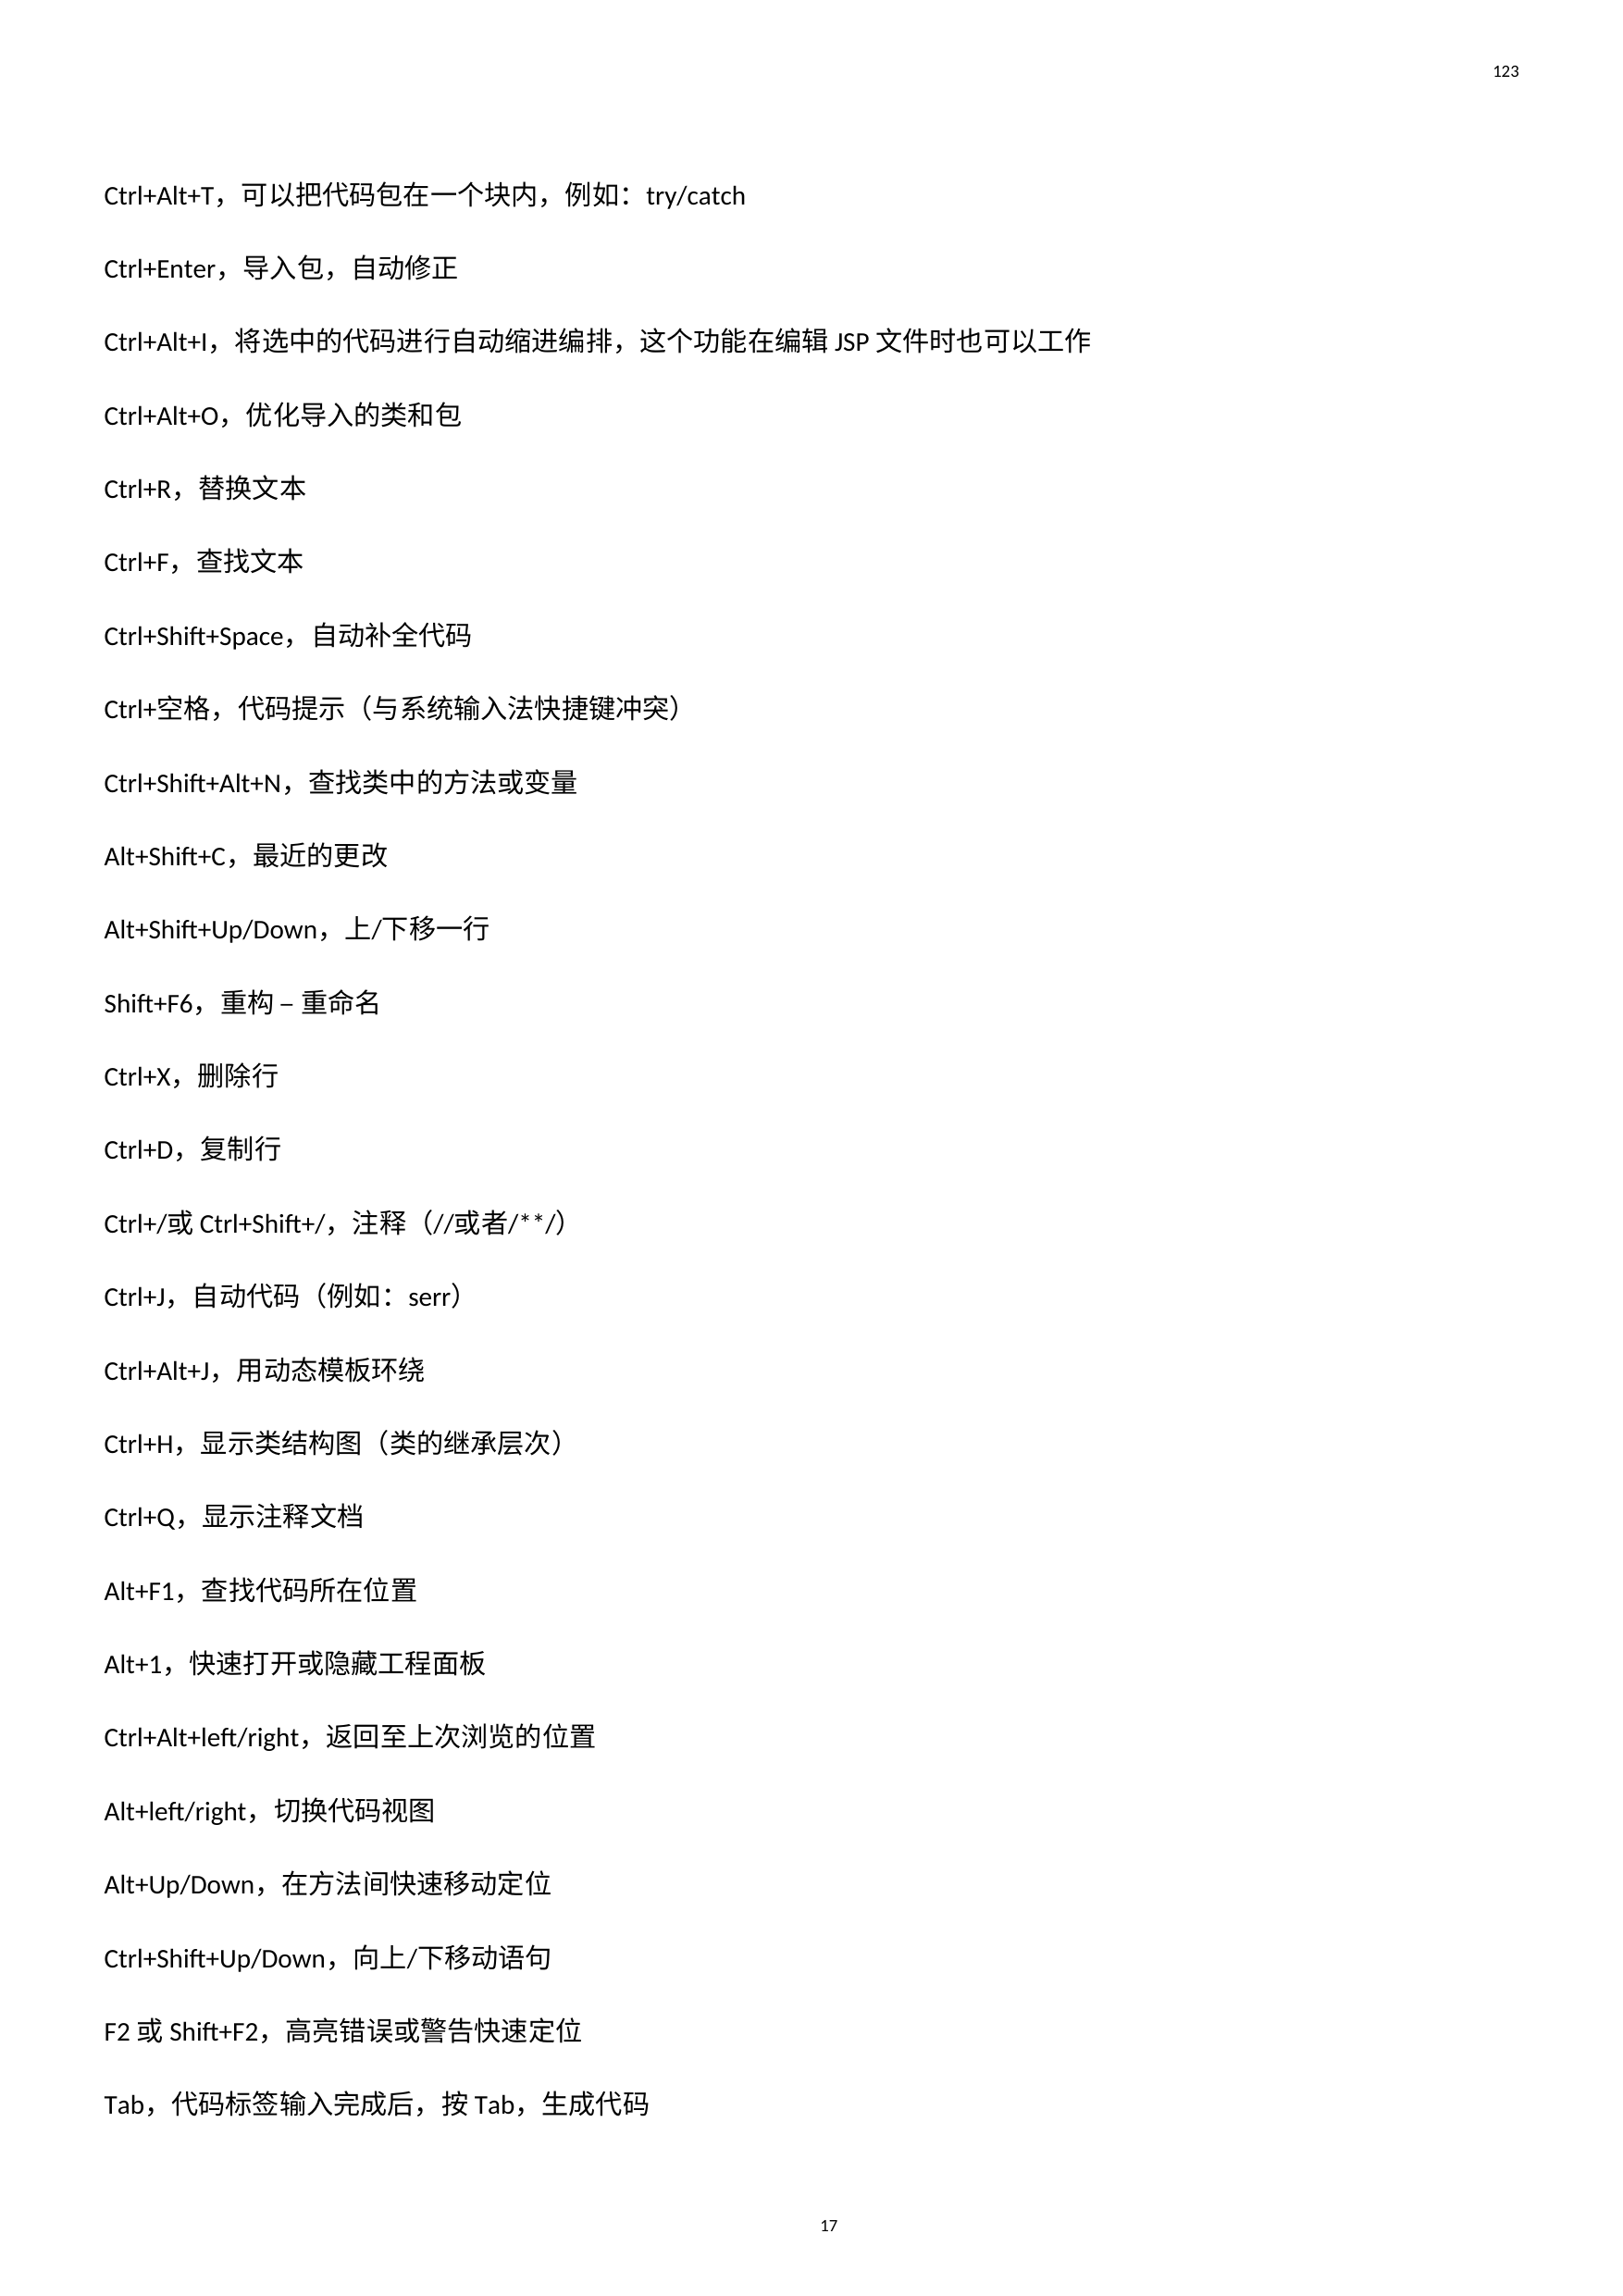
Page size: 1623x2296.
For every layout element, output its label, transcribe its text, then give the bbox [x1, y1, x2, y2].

text Ctrl+F，查找文本 [104, 523, 1518, 597]
text Ctrl+J，自动代码（例如：serr） [104, 1258, 1518, 1331]
text Ctrl+Alt+I，将选中的代码进行自动缩进编排，这个功能在编辑 JSP 文件时也可以工作 [104, 303, 1518, 377]
text Alt+left/right，切换代码视图 [104, 1772, 1518, 1845]
text Alt+Up/Down，在方法间快速移动定位 [104, 1845, 1518, 1918]
text Alt+Shift+C，最近的更改 [104, 817, 1518, 890]
text Ctrl+Shift+Space，自动补全代码 [104, 597, 1518, 670]
text Ctrl+H，显示类结构图（类的继承层次） [104, 1405, 1518, 1478]
text Shift+F6，重构 – 重命名 [104, 964, 1518, 1037]
text Alt+1，快速打开或隐藏工程面板 [104, 1625, 1518, 1698]
text Ctrl+/或Ctrl+Shift+/，注释（//或者/**/） [104, 1185, 1518, 1258]
text Ctrl+Alt+J，用动态模板环绕 [104, 1331, 1518, 1405]
text Ctrl+Q，显示注释文档 [104, 1478, 1518, 1552]
text Ctrl+Shift+Alt+N，查找类中的方法或变量 [104, 743, 1518, 817]
text Ctrl+R，替换文本 [104, 450, 1518, 523]
text Ctrl+Alt+O，优化导入的类和包 [104, 377, 1518, 450]
text Alt+Shift+Up/Down，上/下移一行 [104, 890, 1518, 964]
text Alt+F1，查找代码所在位置 [104, 1552, 1518, 1625]
text F2 或 Shift+F2，高亮错误或警告快速定位 [104, 1992, 1518, 2066]
text Ctrl+Alt+left/right，返回至上次浏览的位置 [104, 1698, 1518, 1772]
text Ctrl+D，复制行 [104, 1111, 1518, 1185]
text Ctrl+Enter，导入包，自动修正 [104, 230, 1518, 303]
text Ctrl+Alt+T，可以把代码包在一个块内，例如：try/catch [104, 155, 1518, 230]
text Ctrl+Shift+Up/Down，向上/下移动语句 [104, 1918, 1518, 1992]
text Ctrl+空格，代码提示（与系统输入法快捷键冲突） [104, 670, 1518, 743]
text Tab，代码标签输入完成后，按 Tab，生成代码 [104, 2066, 1518, 2140]
text Ctrl+X，删除行 [104, 1037, 1518, 1111]
